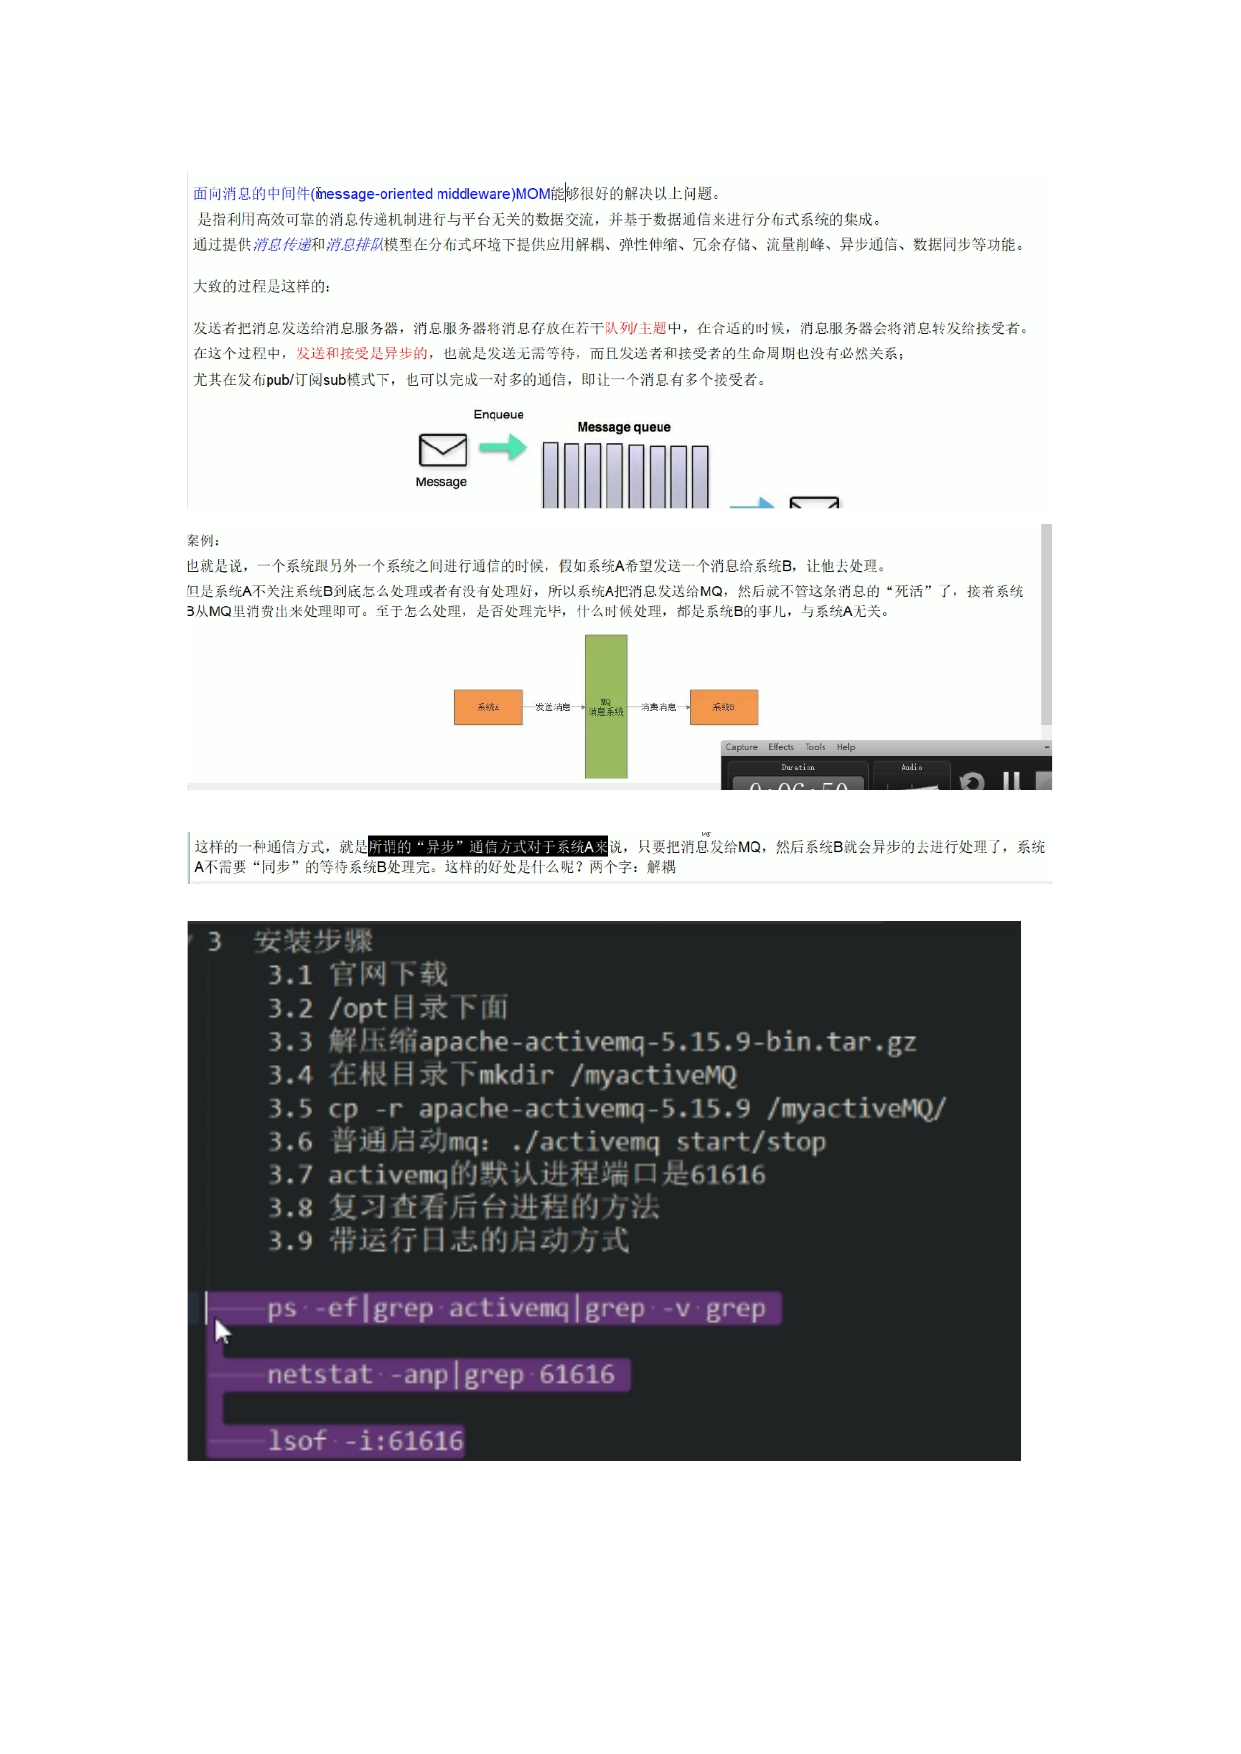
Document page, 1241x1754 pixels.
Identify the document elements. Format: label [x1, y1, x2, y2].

picture [187, 921, 1021, 1461]
picture [187, 524, 1053, 790]
picture [187, 832, 1053, 884]
picture [187, 172, 1053, 509]
